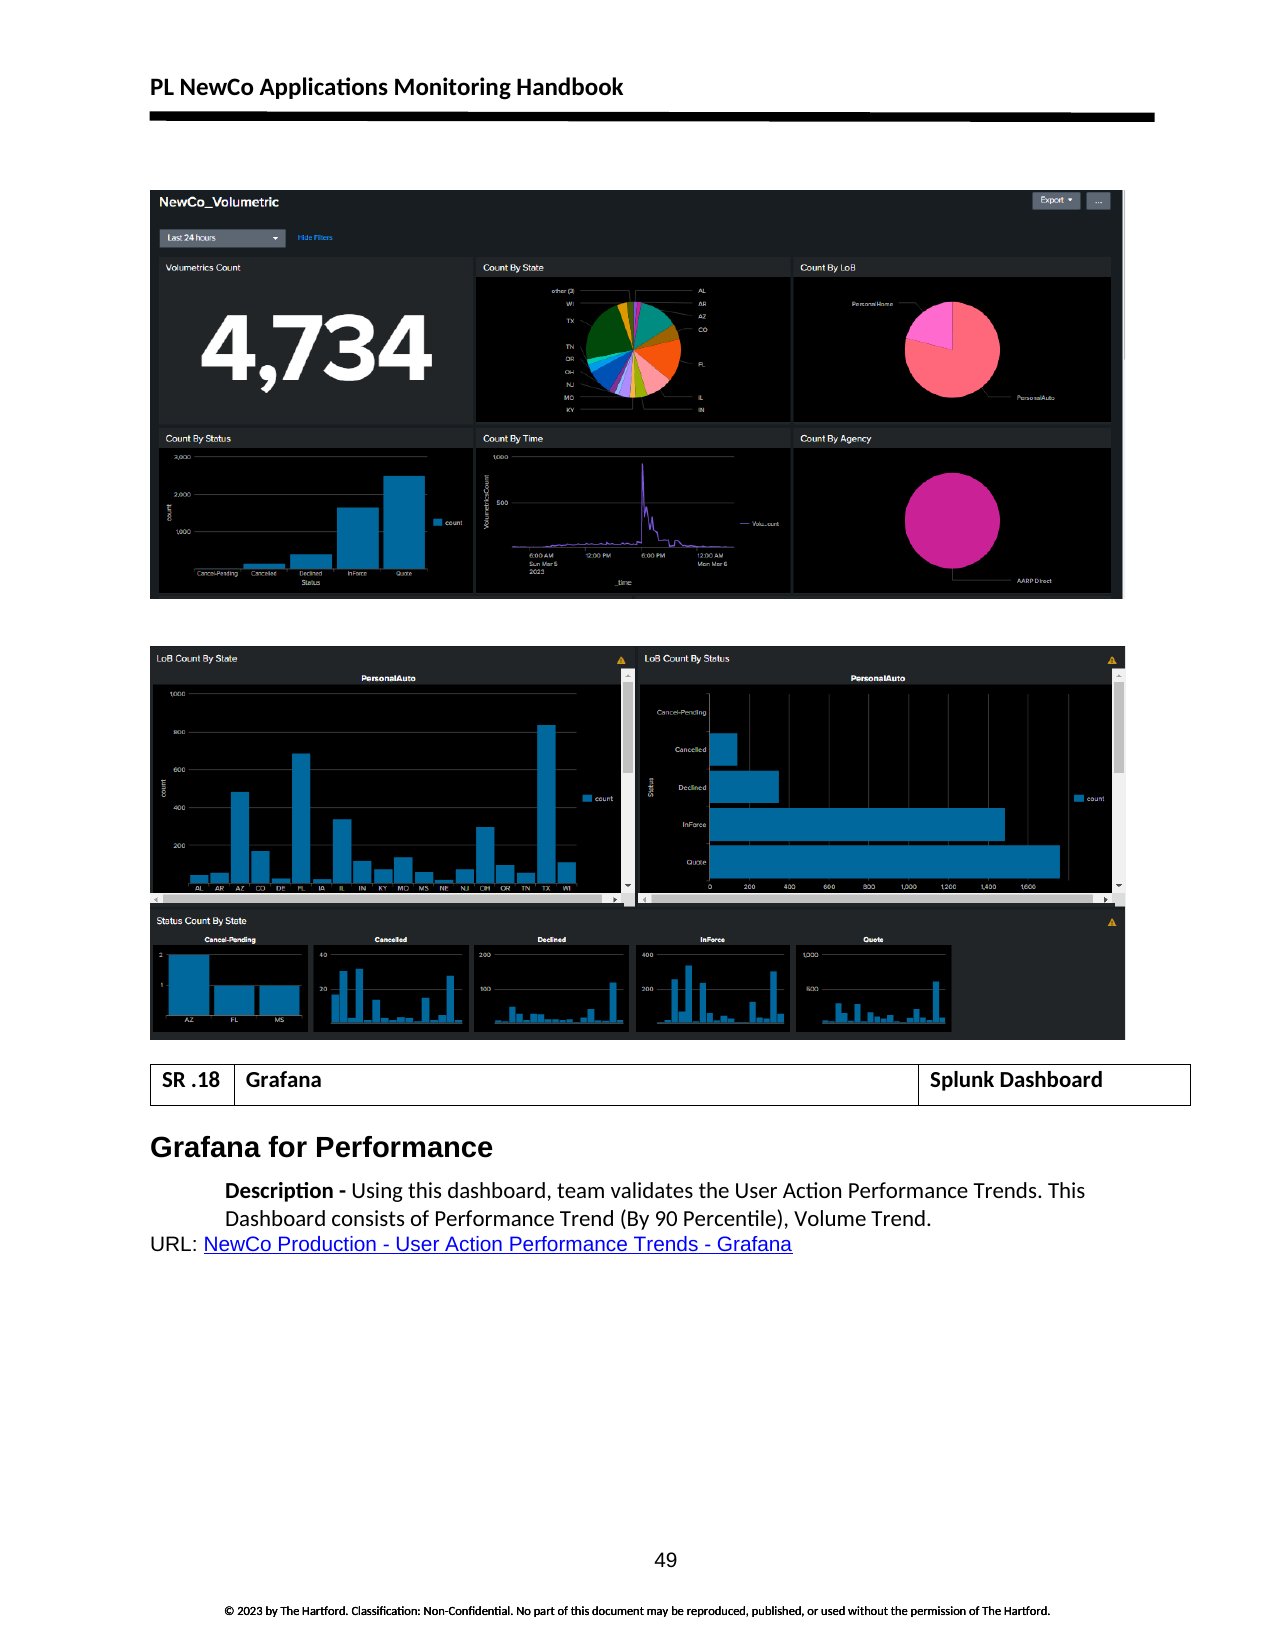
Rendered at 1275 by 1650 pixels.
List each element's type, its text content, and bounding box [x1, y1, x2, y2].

table_header Grafana [235, 1065, 918, 1105]
picture [150, 190, 1125, 599]
picture [150, 646, 1125, 1040]
subtitle Grafana for Performance [150, 1130, 1181, 1163]
text URL: NewCo Production - User Action Performance Trends - Grafana [150, 1232, 1181, 1256]
list Description - Using this dashboard, team validates the User Action Performance Trends. This Dashboard consists of Performance Trend (By 90 Percentile), Volume Trend. [225, 1176, 1181, 1232]
table_header SR .18 [151, 1065, 234, 1105]
table_header Splunk Dashboard [919, 1065, 1190, 1105]
